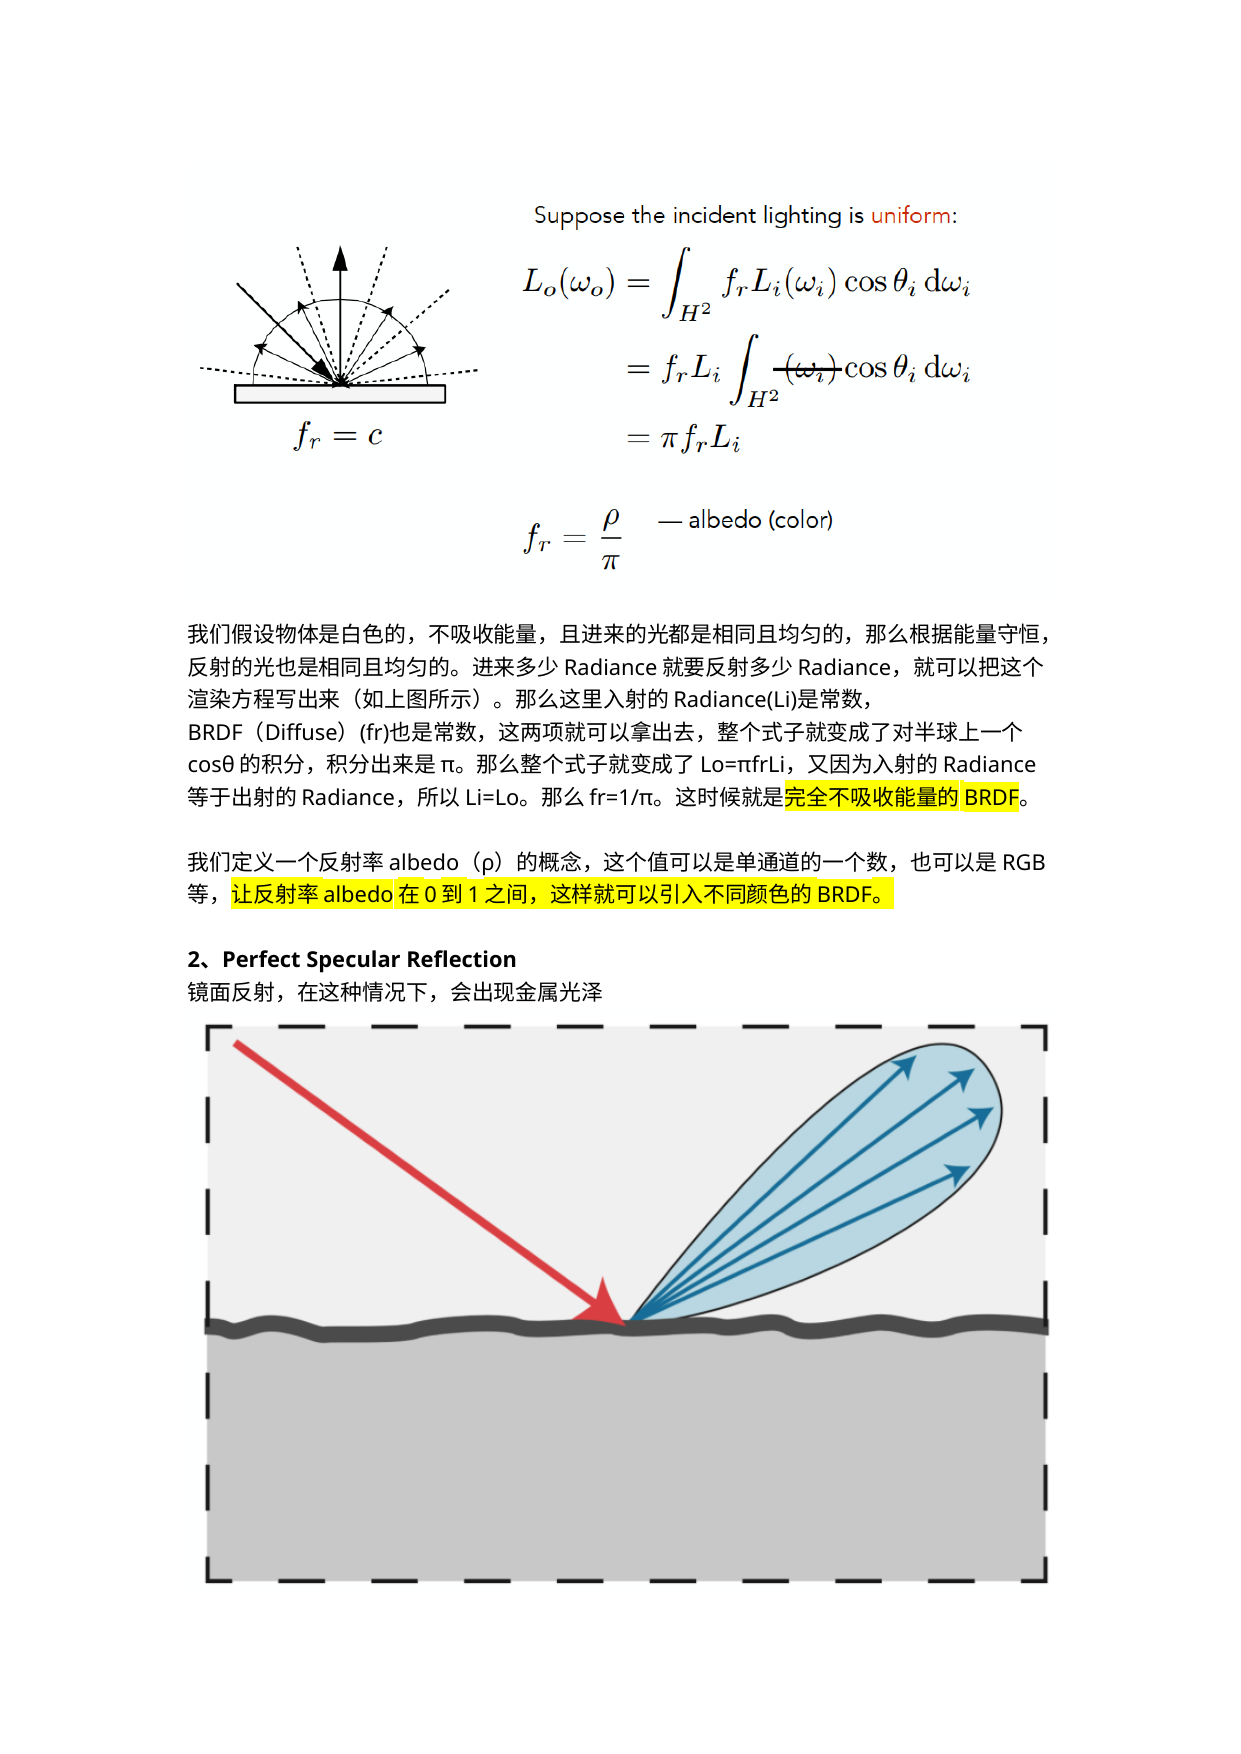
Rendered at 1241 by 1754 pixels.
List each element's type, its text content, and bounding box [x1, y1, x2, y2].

picture [187, 162, 1053, 602]
text 我们假设物体是白色的，不吸收能量，且进来的光都是相同且均匀的，那么根据能量守恒，反射的光也是相同且均匀的。进来多少Radiance就要反射多少Radiance，就可以把这个渲染方程写出来（如上图所示）。那么这里入射的Radiance(Li)是常数，BRDF（Diffuse）(fr)也是常数，这两项就可以拿出去，整个式子就变成了对半球上一个cosθ的积分，积分出来是π。那么整个式子就变成了Lo=πfrLi，又因为入射的Radiance等于出射的Radiance，所以Li=Lo。那么fr=1/π。这时候就是完全不吸收能量的BRDF。 [187, 617, 1053, 812]
subtitle 2、Perfect Specular Reflection [187, 942, 1053, 974]
text 我们定义一个反射率albedo（ρ）的概念，这个值可以是单通道的一个数，也可以是RGB等，让反射率albedo在0到1之间，这样就可以引入不同颜色的BRDF。 [187, 844, 1053, 909]
text 镜面反射，在这种情况下，会出现金属光泽 [187, 974, 1053, 1007]
picture [187, 1007, 1053, 1592]
